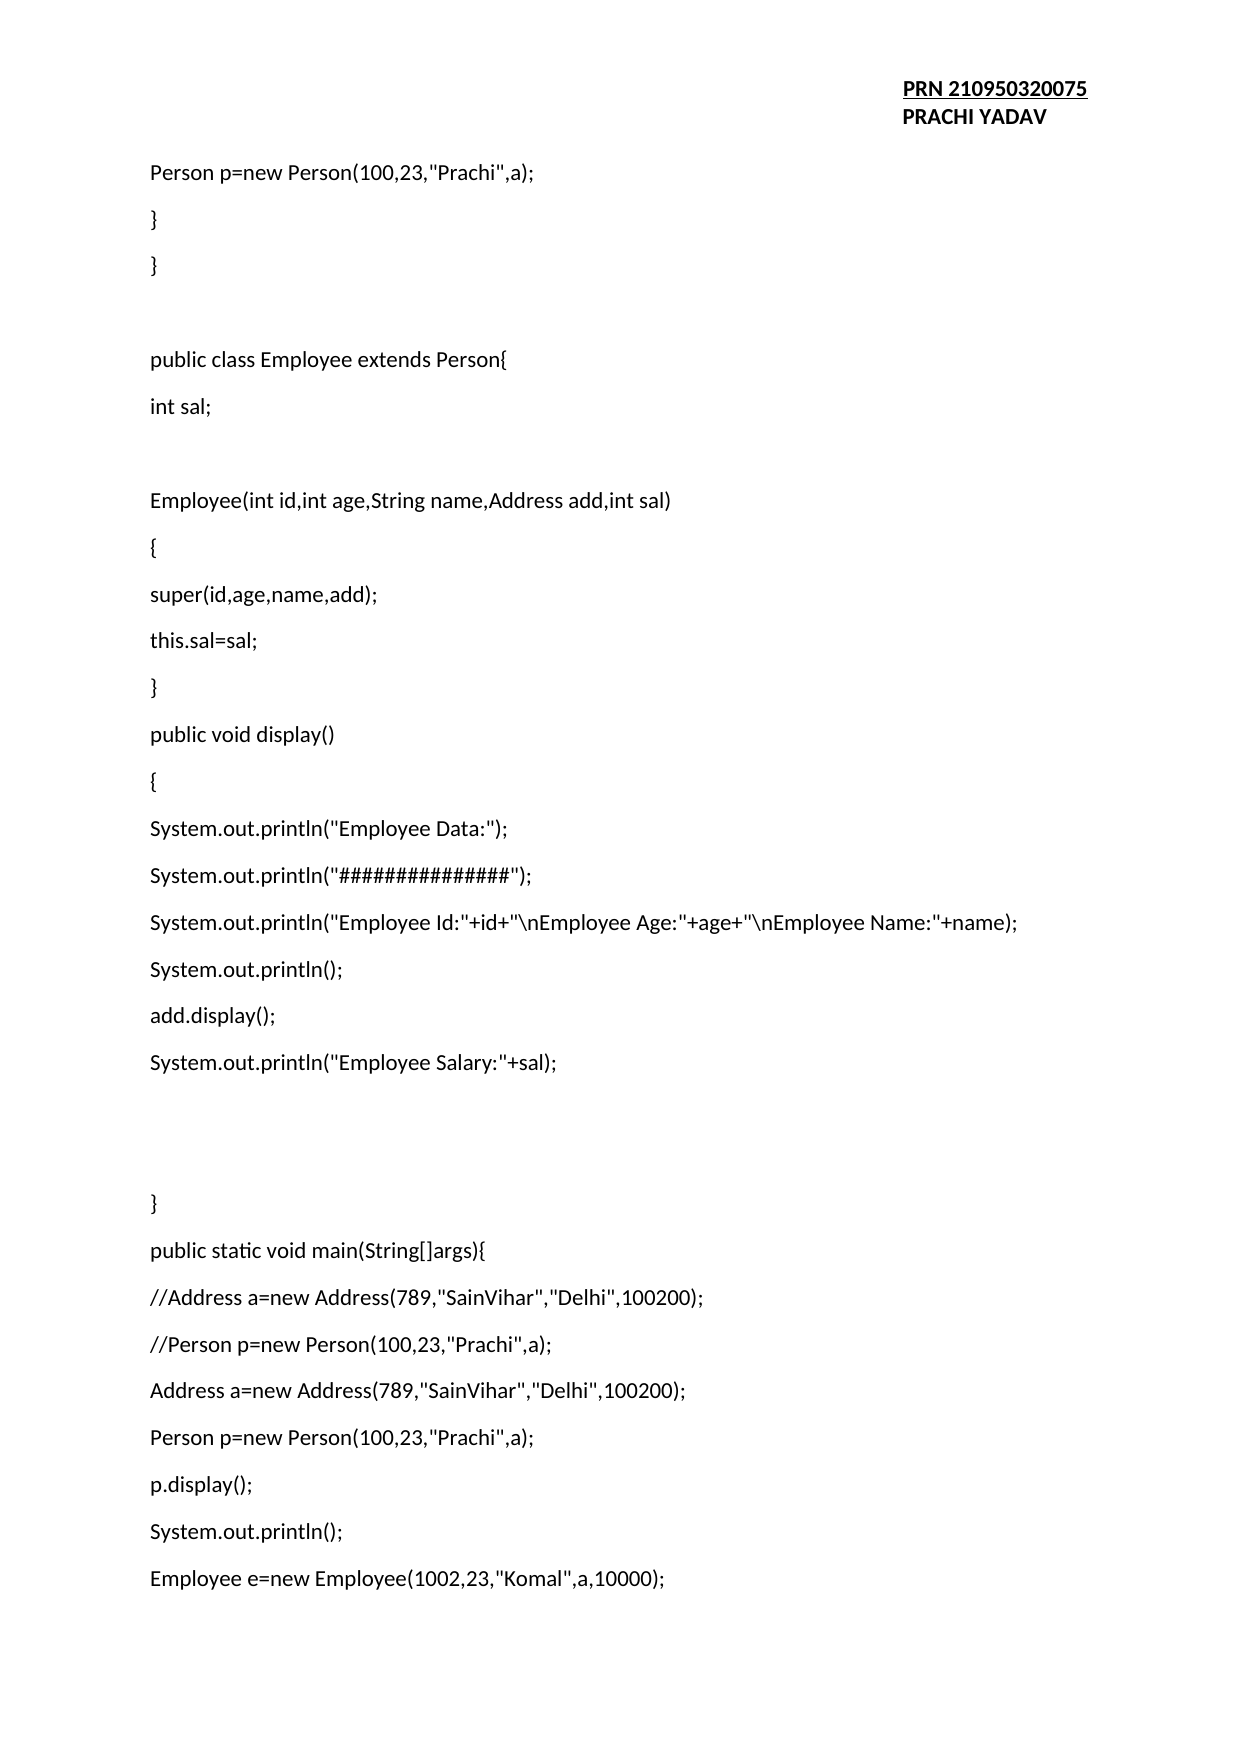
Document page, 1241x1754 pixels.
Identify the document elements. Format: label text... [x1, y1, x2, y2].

text System.out.println("Employee Salary:"+sal); [150, 1048, 1090, 1076]
text public class Employee extends Person{ [150, 345, 1090, 373]
text System.out.println("Employee Data:"); [150, 814, 1090, 842]
text //Person p=new Person(100,23,"Prachi",a); [150, 1330, 1090, 1358]
text } [150, 1189, 1090, 1217]
text { [150, 533, 1090, 561]
text this.sal=sal; [150, 627, 1090, 654]
text System.out.println(); [150, 1517, 1090, 1545]
text //Address a=new Address(789,"SainVihar","Delhi",100200); [150, 1283, 1090, 1311]
text Employee(int id,int age,String name,Address add,int sal) [150, 486, 1090, 514]
text Person p=new Person(100,23,"Prachi",a); [150, 158, 1090, 186]
text Person p=new Person(100,23,"Prachi",a); [150, 1423, 1090, 1451]
text add.display(); [150, 1002, 1090, 1029]
text Employee e=new Employee(1002,23,"Komal",a,10000); [150, 1564, 1090, 1592]
text p.display(); [150, 1470, 1090, 1498]
text } [150, 252, 1090, 279]
text } [150, 205, 1090, 233]
text System.out.println("Employee Id:"+id+"\nEmployee Age:"+age+"\nEmployee Name:"+name); [150, 908, 1090, 936]
text System.out.println("###############"); [150, 861, 1090, 889]
text } [150, 673, 1090, 701]
text int sal; [150, 392, 1090, 420]
text public void display() [150, 720, 1090, 748]
text { [150, 767, 1090, 795]
text super(id,age,name,add); [150, 580, 1090, 608]
text System.out.println(); [150, 955, 1090, 983]
text public static void main(String[]args){ [150, 1236, 1090, 1264]
text Address a=new Address(789,"SainVihar","Delhi",100200); [150, 1377, 1090, 1404]
